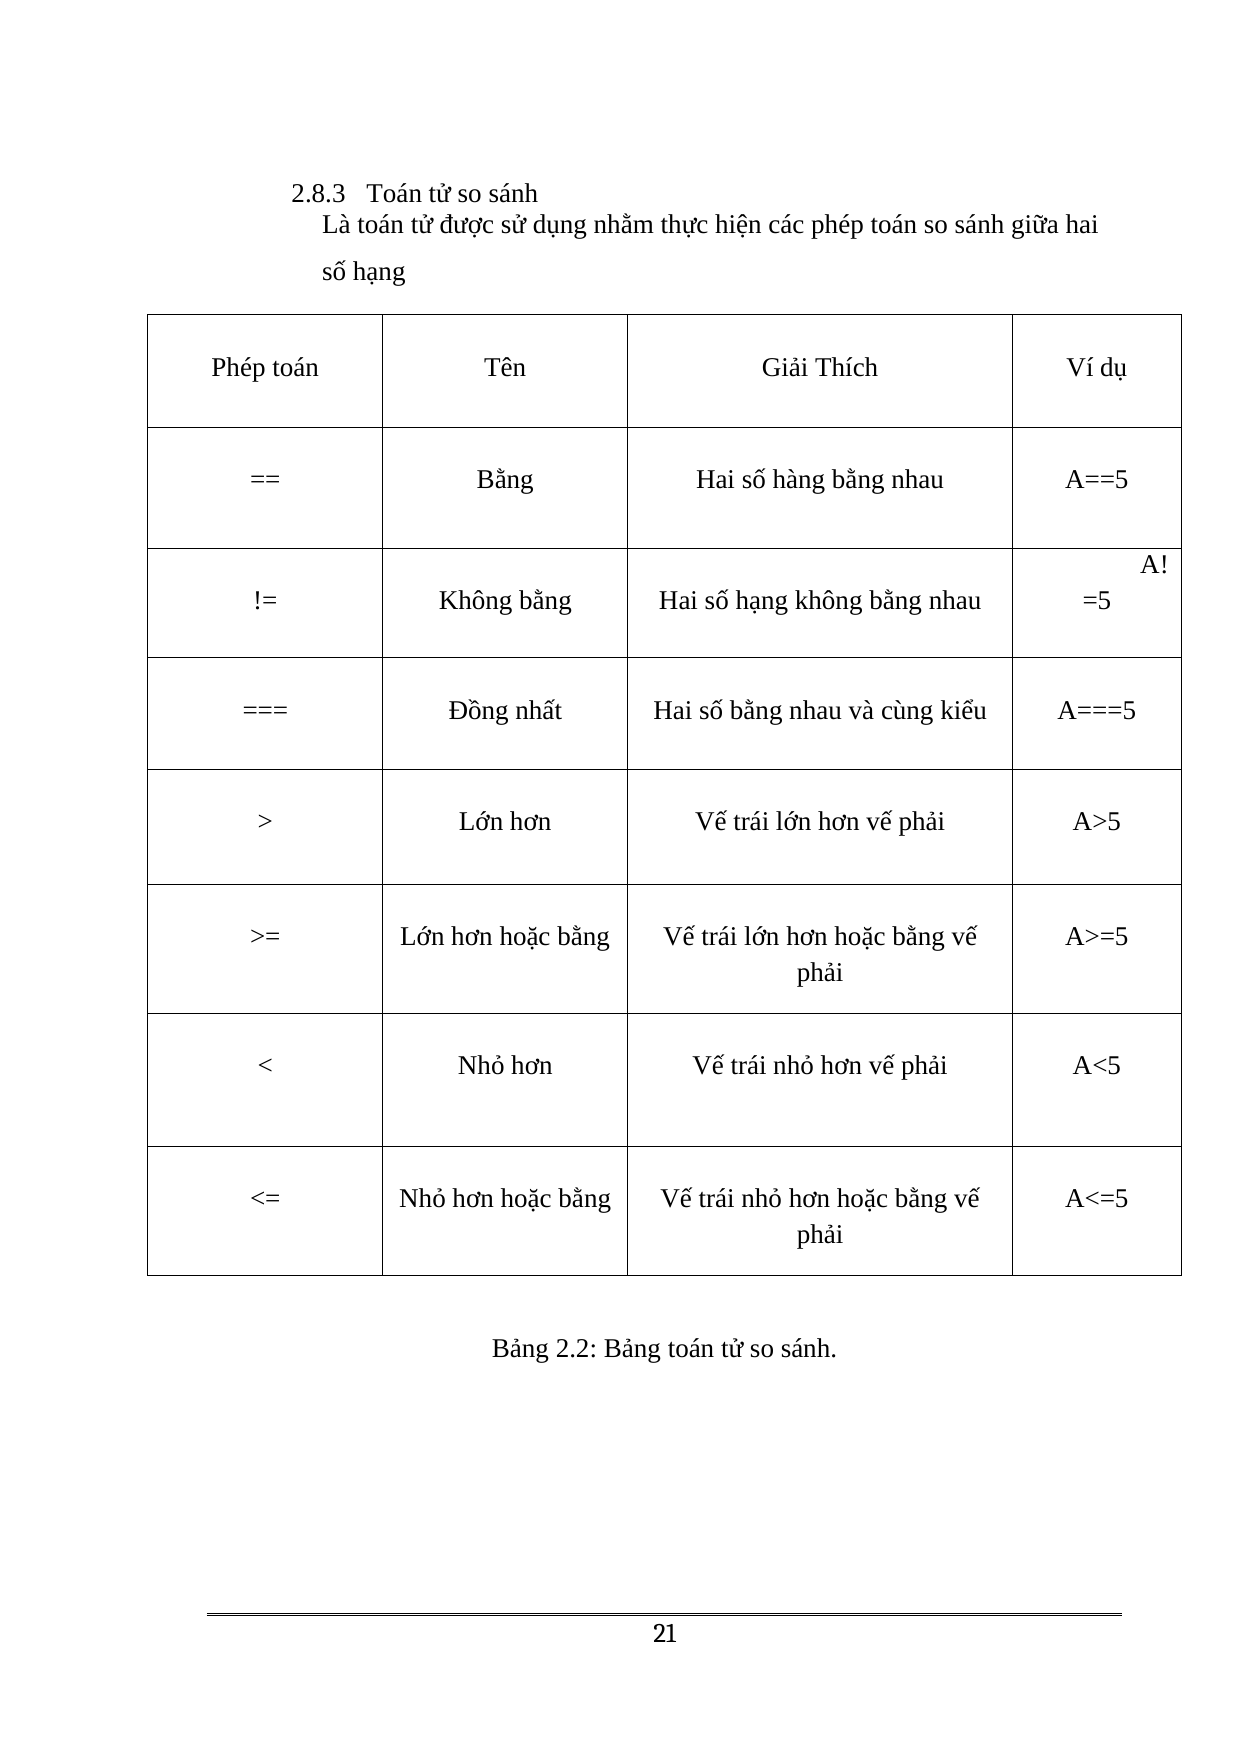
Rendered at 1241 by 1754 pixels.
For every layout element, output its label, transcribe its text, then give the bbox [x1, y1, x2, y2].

table_cell Hai số hạng không bằng nhau [628, 549, 1012, 657]
table_cell Lớn hơn [383, 770, 627, 884]
table_cell Vế trái nhỏ hơn hoặc bằng vế phải [628, 1147, 1012, 1275]
table_cell Vế trái lớn hơn vế phải [628, 770, 1012, 884]
table_cell Vế trái nhỏ hơn vế phải [628, 1014, 1012, 1146]
table_header Tên [383, 315, 627, 427]
table_cell A>=5 [1013, 885, 1181, 1013]
table_cell Bằng [383, 428, 627, 547]
text Bảng 2.2: Bảng toán tử so sánh. [207, 1332, 1122, 1363]
table_cell A<=5 [1013, 1147, 1181, 1275]
table_cell Không bằng [383, 549, 627, 657]
table_header Giải Thích [628, 315, 1012, 427]
table_cell == [148, 428, 382, 547]
table_cell != [148, 549, 382, 657]
table_header Ví dụ [1013, 315, 1181, 427]
table_cell A<5 [1013, 1014, 1181, 1146]
table_cell Đồng nhất [383, 658, 627, 768]
table_cell Nhỏ hơn [383, 1014, 627, 1146]
list Toán tử so sánh [291, 177, 1122, 208]
table_cell A!=5 [1013, 549, 1181, 657]
table_cell >= [148, 885, 382, 1013]
table_cell Hai số bằng nhau và cùng kiểu [628, 658, 1012, 768]
table_cell === [148, 658, 382, 768]
text Là toán tử được sử dụng nhằm thực hiện các phép toán so sánh giữa hai số hạng [322, 208, 1122, 286]
table_cell > [148, 770, 382, 884]
table_cell < [148, 1014, 382, 1146]
table_cell A==5 [1013, 428, 1181, 547]
table_cell Lớn hơn hoặc bằng [383, 885, 627, 1013]
table_cell A===5 [1013, 658, 1181, 768]
table_cell A>5 [1013, 770, 1181, 884]
table_cell Hai số hàng bằng nhau [628, 428, 1012, 547]
table_cell Nhỏ hơn hoặc bằng [383, 1147, 627, 1275]
table_header Phép toán [148, 315, 382, 427]
table_cell <= [148, 1147, 382, 1275]
table_cell Vế trái lớn hơn hoặc bằng vế phải [628, 885, 1012, 1013]
